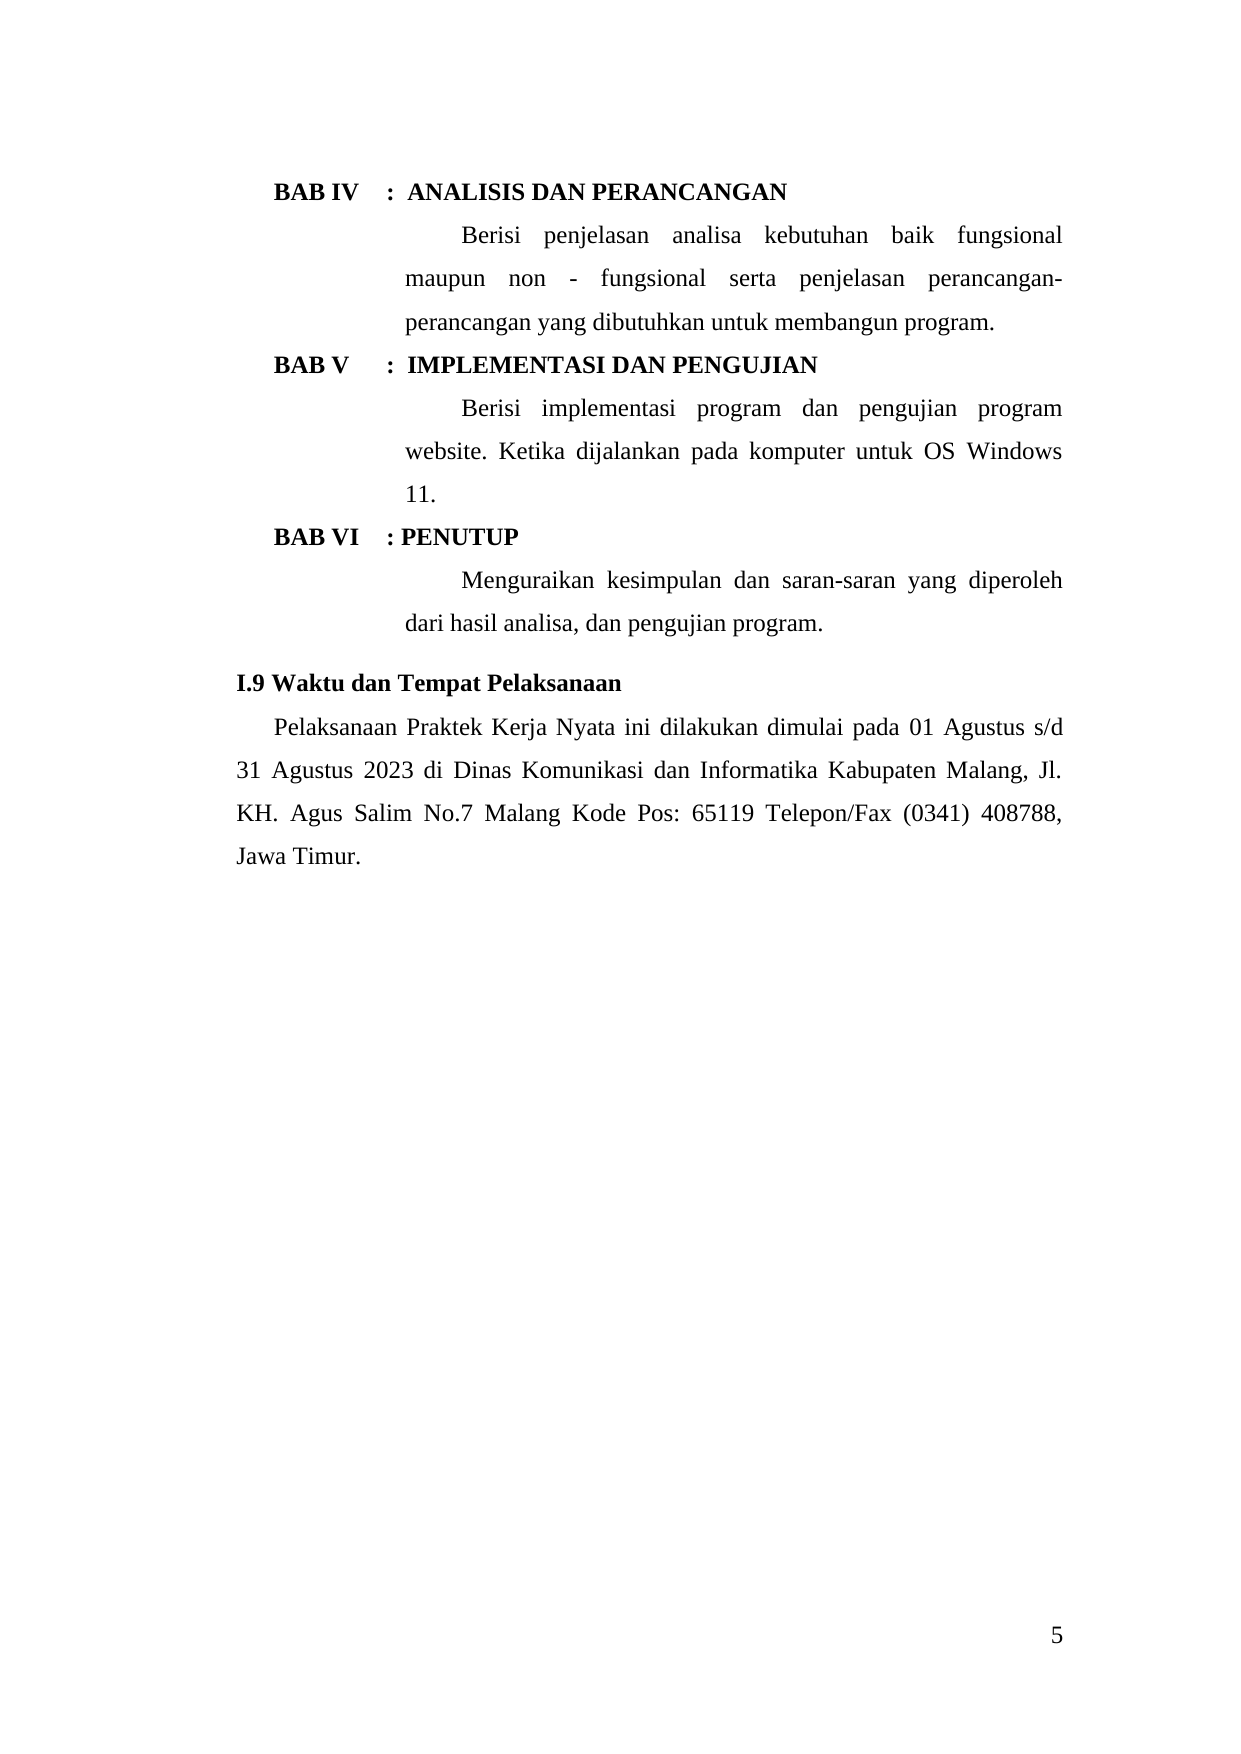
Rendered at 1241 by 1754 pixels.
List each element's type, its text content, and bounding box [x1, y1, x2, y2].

text Berisi implementasi program dan pengujian program website. Ketika dijalankan pada komputer untuk OS Windows 11. [405, 393, 1063, 508]
text Menguraikan kesimpulan dan saran-saran yang diperoleh dari hasil analisa, dan pengujian program. [405, 565, 1063, 637]
text Berisi penjelasan analisa kebutuhan baik fungsional maupun non - fungsional serta penjelasan perancangan-perancangan yang dibutuhkan untuk membangun program. [405, 220, 1063, 335]
text BAB VI : PENUTUP [274, 522, 1063, 551]
text BAB IV : ANALISIS DAN PERANCANGAN [274, 177, 1063, 206]
subtitle Waktu dan Tempat Pelaksanaan [236, 668, 1063, 697]
text Pelaksanaan Praktek Kerja Nyata ini dilakukan dimulai pada 01 Agustus s/d 31 Agustus 2023 di Dinas Komunikasi dan Informatika Kabupaten Malang, Jl. KH. Agus Salim No.7 Malang Kode Pos: 65119 Telepon/Fax (0341) 408788, Jawa Timur. [236, 712, 1063, 870]
text BAB V : IMPLEMENTASI DAN PENGUJIAN [274, 350, 1063, 378]
